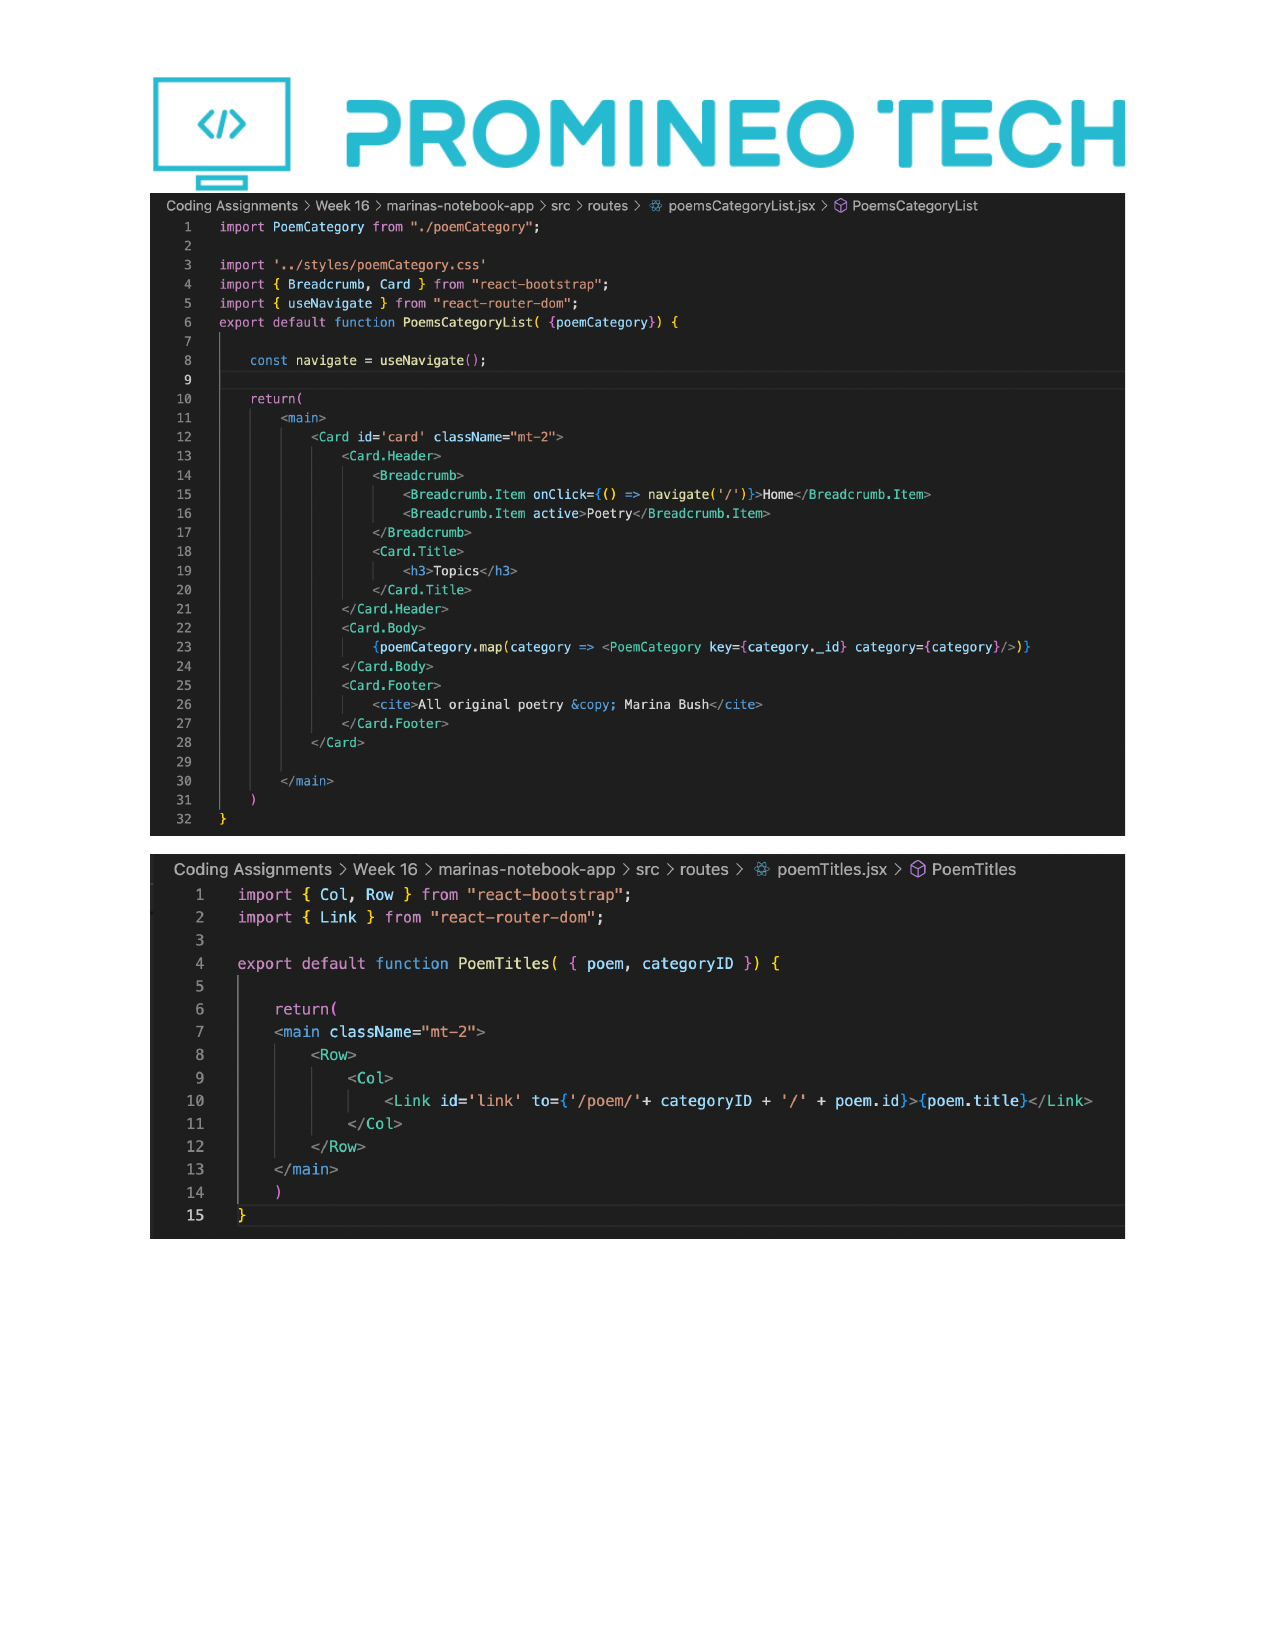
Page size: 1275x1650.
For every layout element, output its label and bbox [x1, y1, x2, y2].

picture [150, 854, 1125, 1239]
picture [150, 75, 1125, 836]
